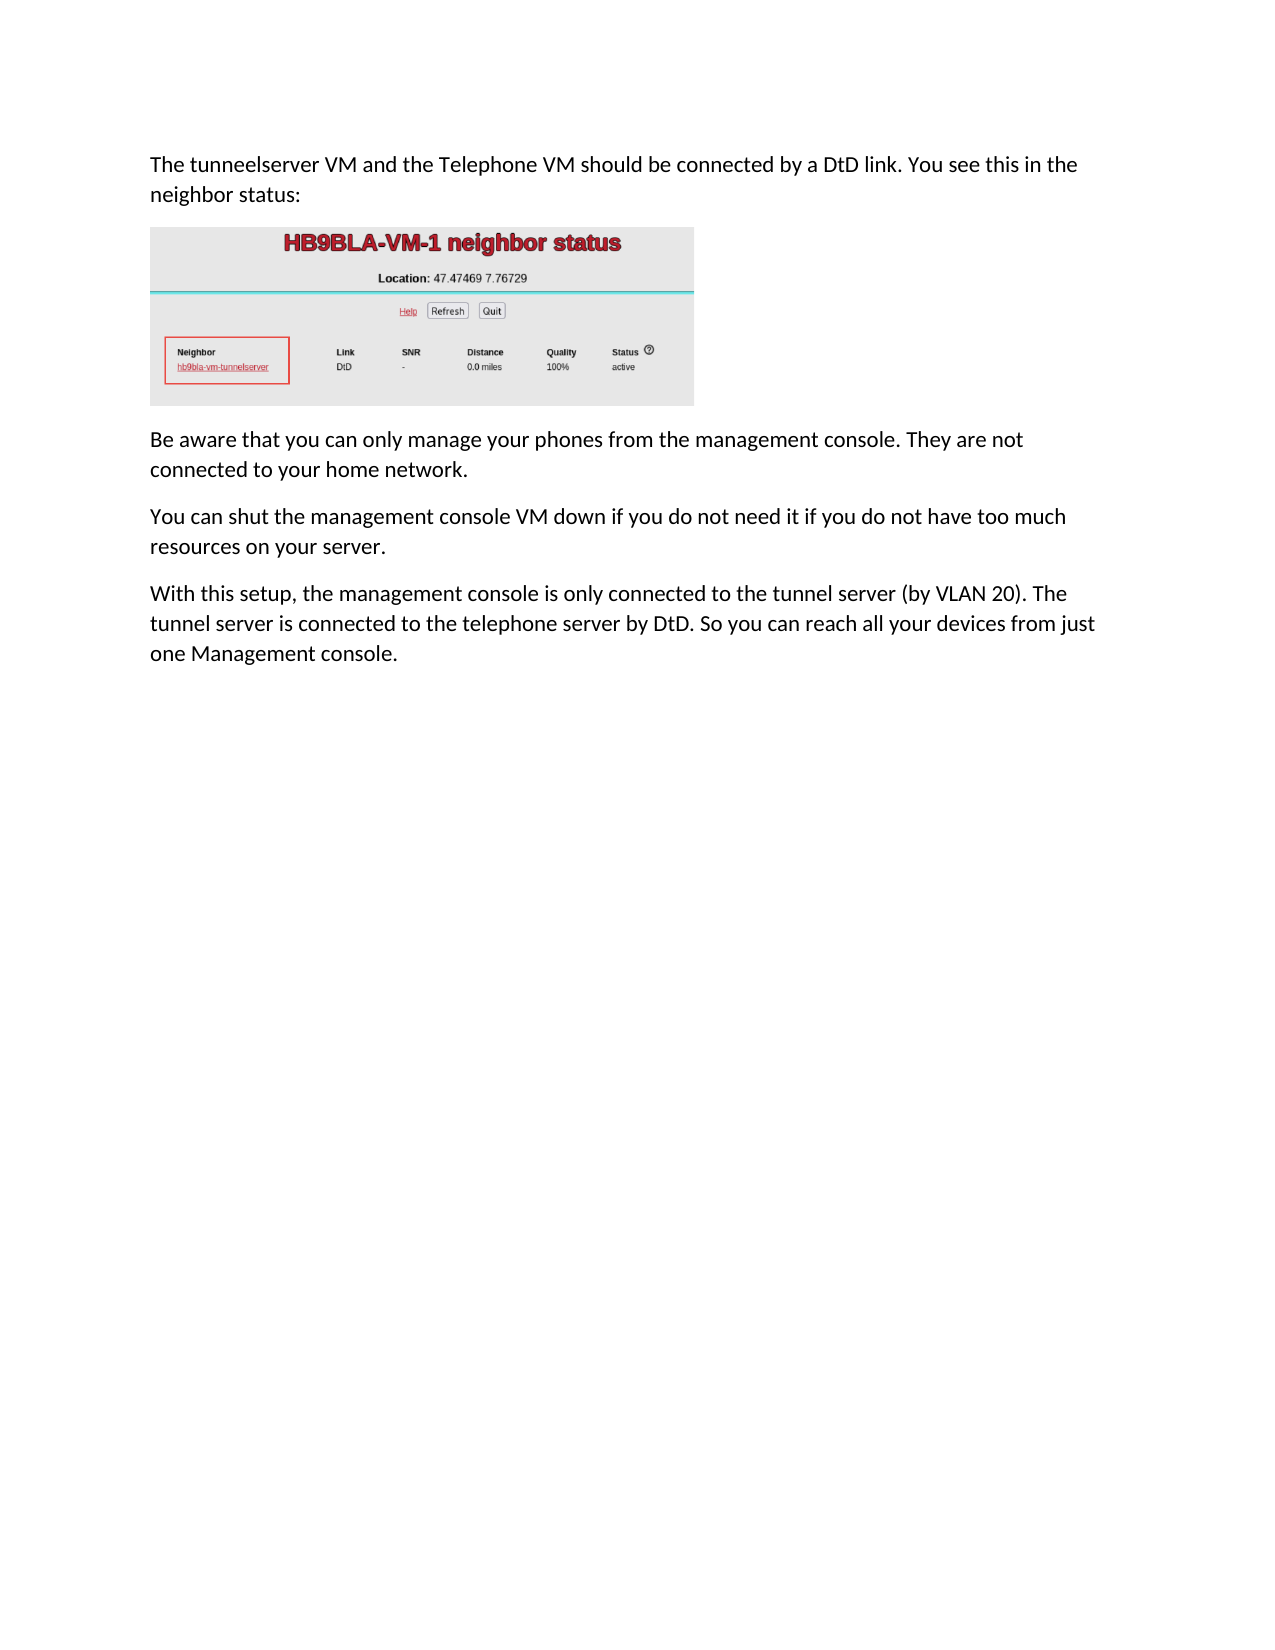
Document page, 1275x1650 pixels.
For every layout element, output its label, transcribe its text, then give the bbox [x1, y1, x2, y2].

text You can shut the management console VM down if you do not need it if you do not have too much resources on your server. [150, 502, 1125, 560]
text With this setup, the management console is only connected to the tunnel server (by VLAN 20). The tunnel server is connected to the telephone server by DtD. So you can reach all your devices from just one Management console. [150, 579, 1125, 667]
text The tunneelserver VM and the Telephone VM should be connected by a DtD link. You see this in the neighbor status: [150, 150, 1125, 208]
picture [150, 227, 695, 406]
text Be aware that you can only manage your phones from the management console. They are not connected to your home network. [150, 425, 1125, 483]
